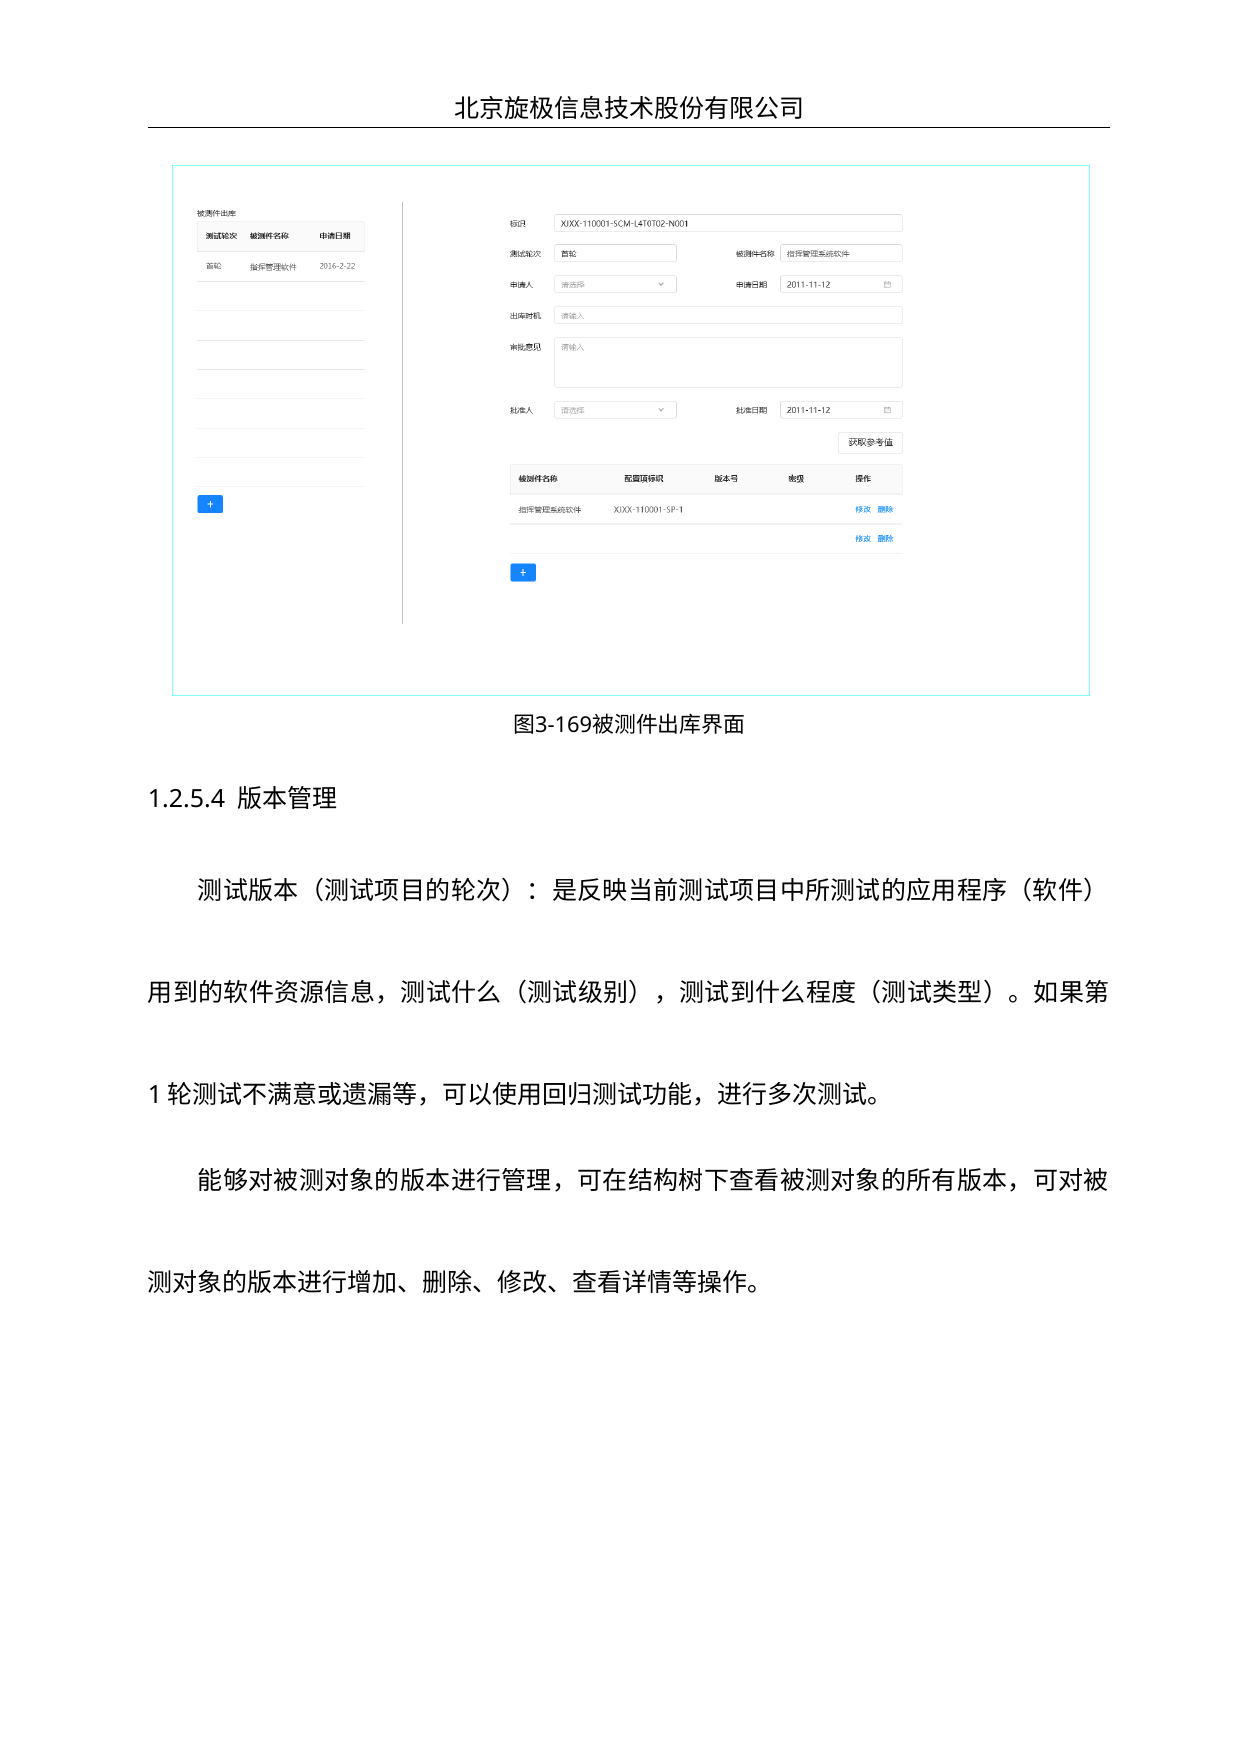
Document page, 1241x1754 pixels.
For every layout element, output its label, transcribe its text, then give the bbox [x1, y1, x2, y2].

text 能够对被测对象的版本进行管理，可在结构树下查看被测对象的所有版本，可对被测对象的版本进行增加、删除、修改、查看详情等操作。 [148, 1144, 1110, 1314]
text 图3-169被测件出库界面 [148, 706, 1110, 740]
subtitle 版本管理 [148, 762, 1110, 830]
picture [168, 162, 1090, 696]
text 测试版本（测试项目的轮次）：是反映当前测试项目中所测试的应用程序（软件）用到的软件资源信息，测试什么（测试级别），测试到什么程度（测试类型）。如果第1轮测试不满意或遗漏等，可以使用回归测试功能，进行多次测试。 [148, 854, 1110, 1126]
